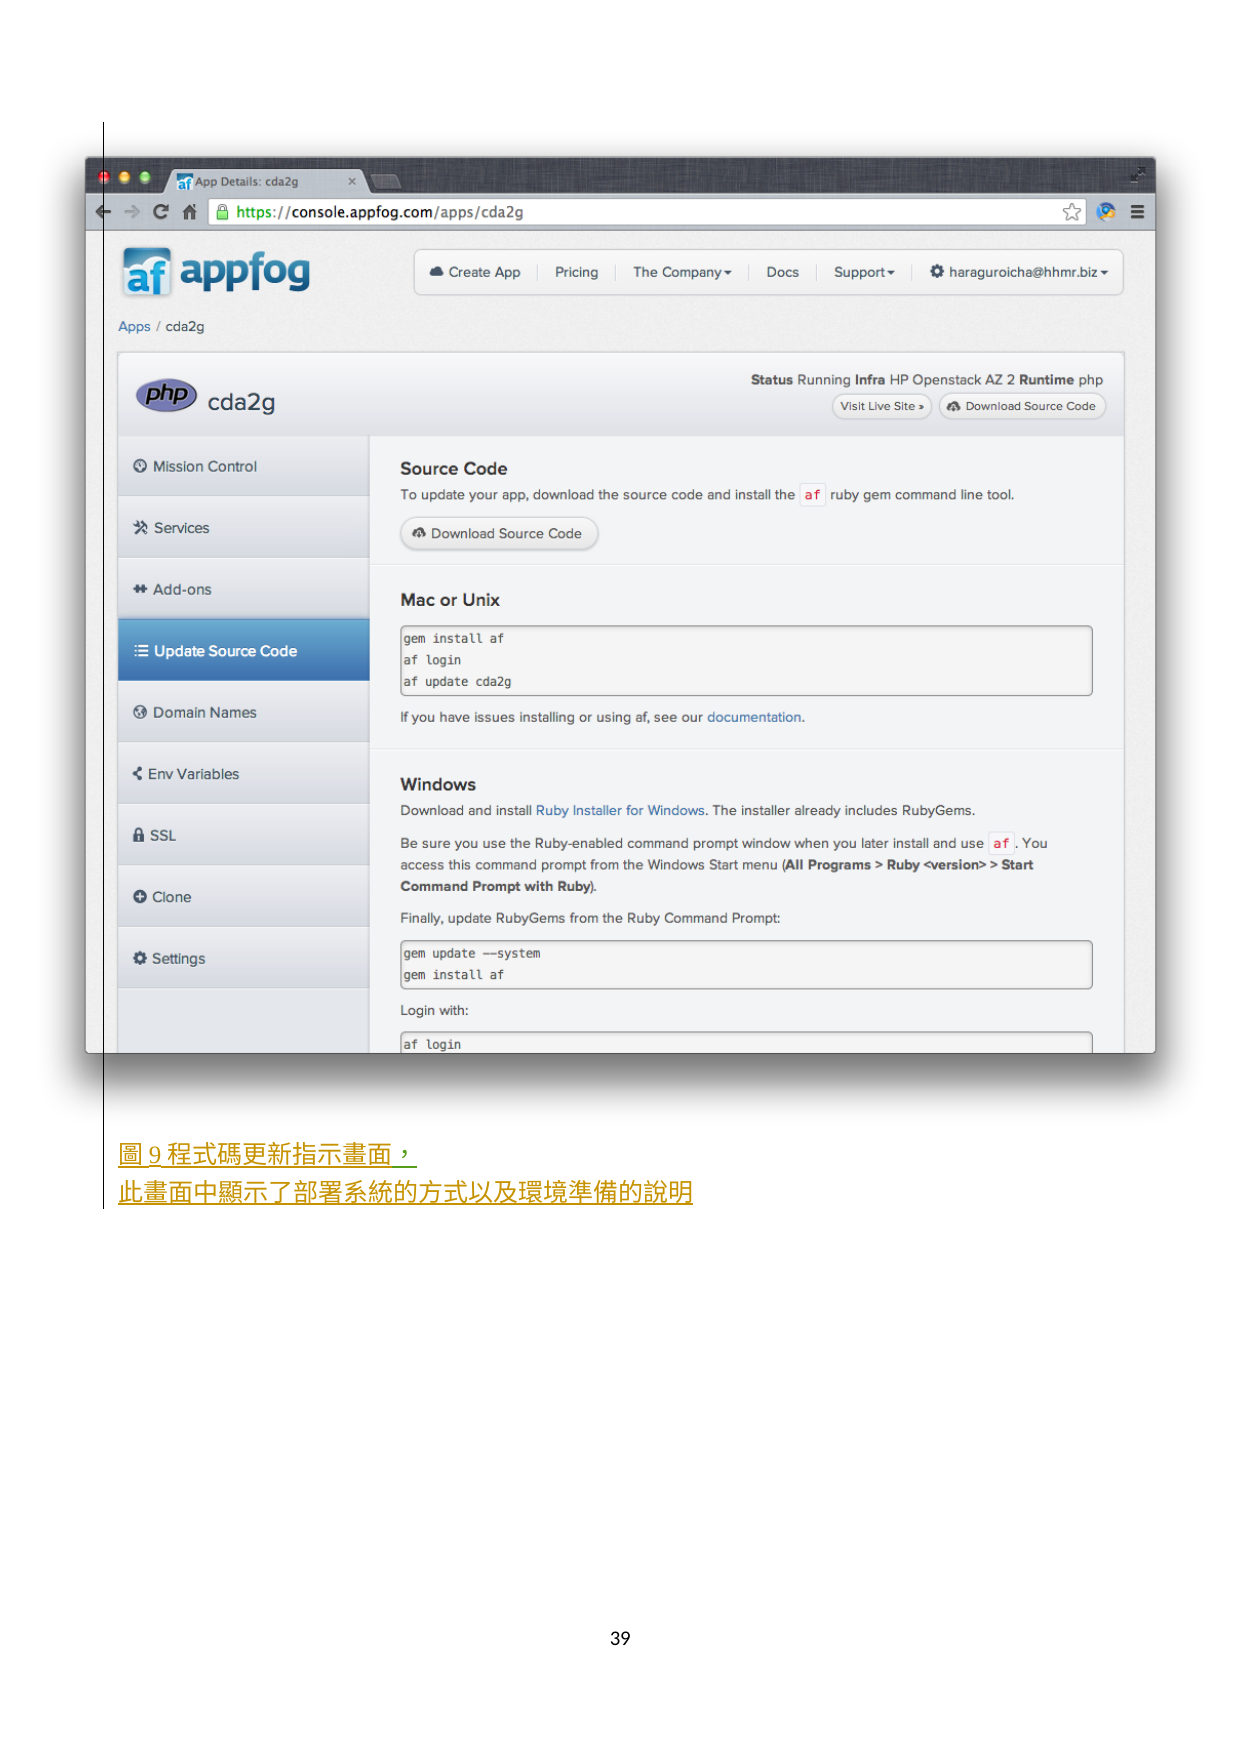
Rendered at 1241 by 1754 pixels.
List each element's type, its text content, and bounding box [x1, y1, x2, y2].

picture [27, 121, 103, 1134]
picture [104, 121, 1213, 1134]
text 9 [118, 1134, 1122, 1172]
